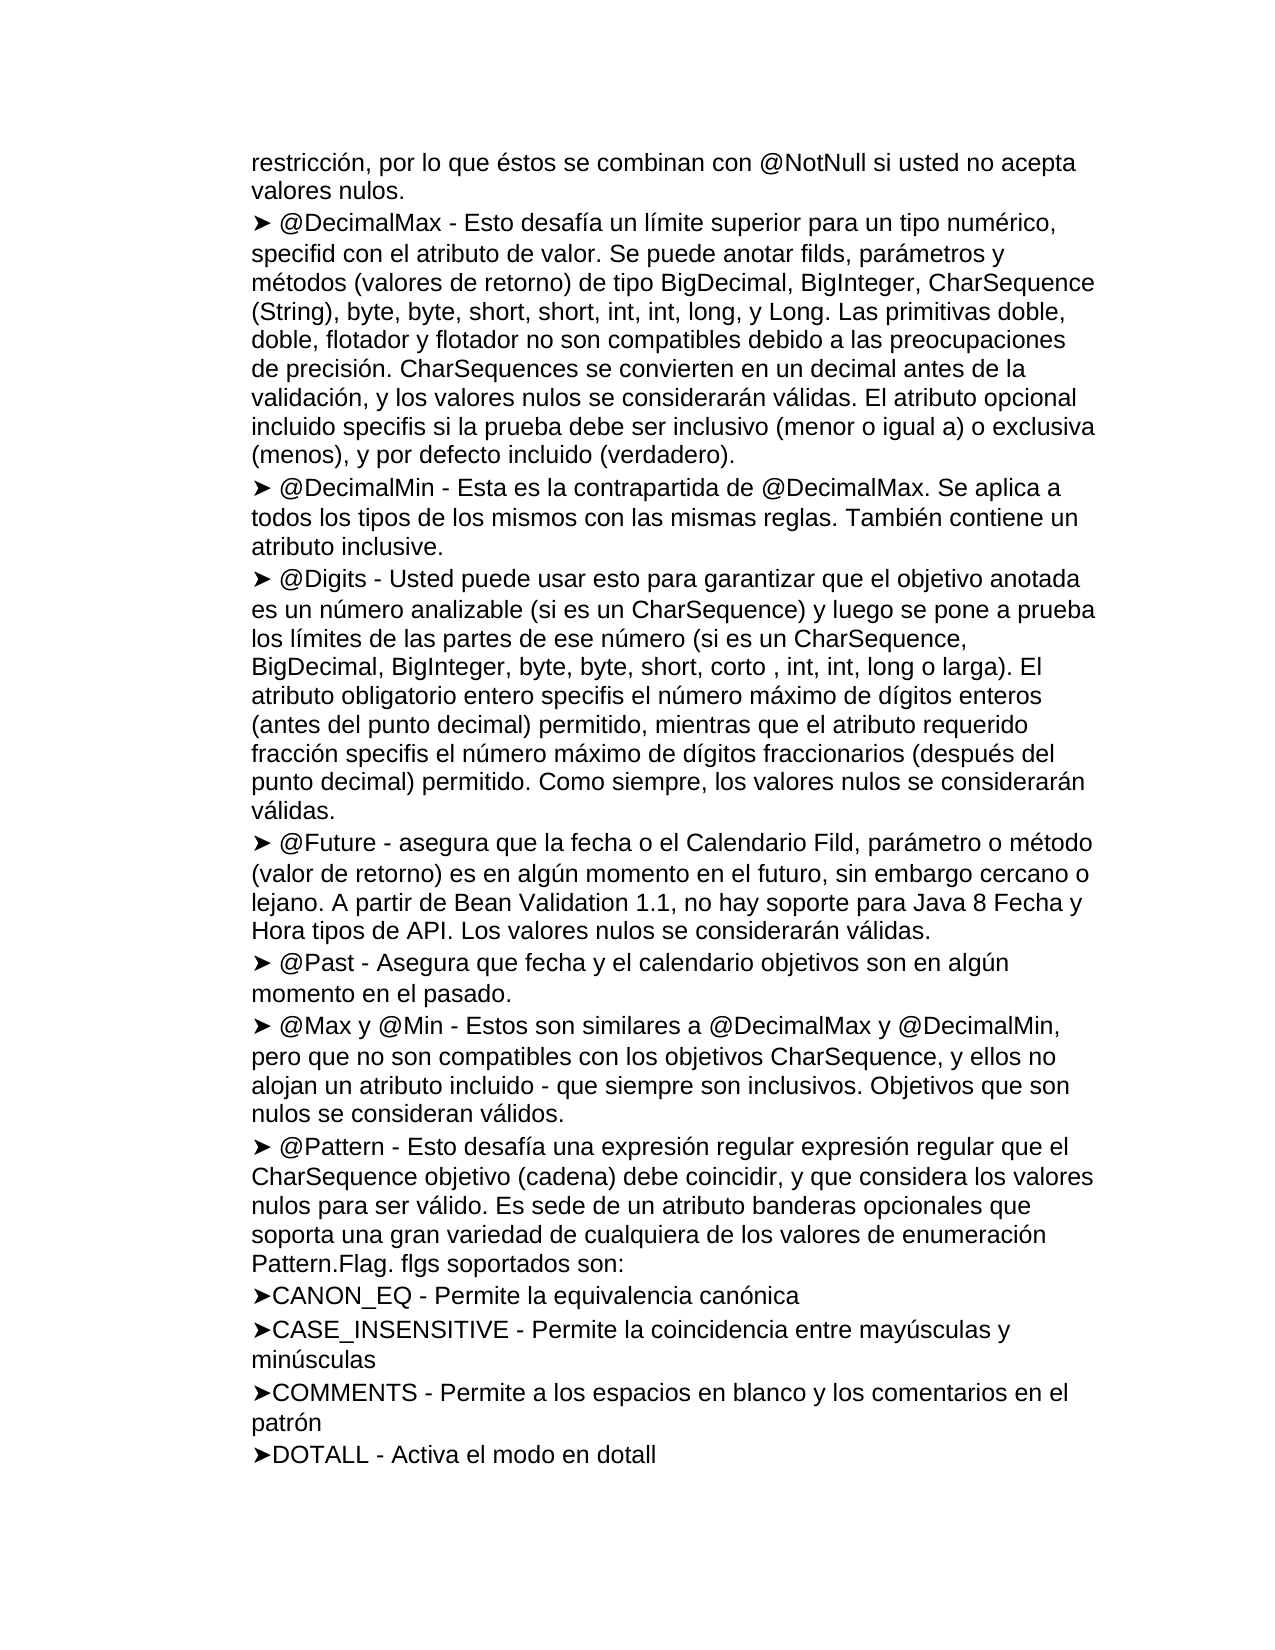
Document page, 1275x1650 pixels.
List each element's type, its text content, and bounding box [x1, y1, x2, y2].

text ➤ @Future - asegura que la fecha o el Calendario Fild, parámetro o método (valor de retorno) es en algún momento en el futuro, sin embargo cercano o lejano. A partir de Bean Validation 1.1, no hay soporte para Java 8 Fecha y Hora tipos de API. Los valores nulos se considerarán válidas. [251, 825, 1098, 945]
text ➤CASE_INSENSITIVE - Permite la coincidencia entre mayúsculas y minúsculas [251, 1311, 1098, 1374]
text ➤ @Max y @Min - Estos son similares a @DecimalMax y @DecimalMin, pero que no son compatibles con los objetivos CharSequence, y ellos no alojan un atributo incluido - que siempre son inclusivos. Objetivos que son nulos se consideran válidos. [251, 1008, 1098, 1128]
text ➤ @DecimalMin - Esta es la contrapartida de @DecimalMax. Se aplica a todos los tipos de los mismos con las mismas reglas. También contiene un atributo inclusive. [251, 469, 1098, 561]
text ➤ @Pattern - Esto desafía una expresión regular expresión regular que el CharSequence objetivo (cadena) debe coincidir, y que considera los valores nulos para ser válido. Es sede de un atributo banderas opcionales que soporta una gran variedad de cualquiera de los valores de enumeración Pattern.Flag. flgs soportados son: [251, 1128, 1098, 1277]
text ➤DOTALL - Activa el modo en dotall [251, 1437, 1098, 1471]
text ➤CANON_EQ - Permite la equivalencia canónica [251, 1277, 1098, 1311]
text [251, 148, 1098, 205]
text ➤ @DecimalMax - Esto desafía un límite superior para un tipo numérico, specifid con el atributo de valor. Se puede anotar filds, parámetros y métodos (valores de retorno) de tipo BigDecimal, BigInteger, CharSequence (String), byte, byte, short, short, int, int, long, y Long. Las primitivas doble, doble, flotador y flotador no son compatibles debido a las preocupaciones de precisión. CharSequences se convierten en un decimal antes de la validación, y los valores nulos se considerarán válidas. El atributo opcional incluido specifis si la prueba debe ser inclusivo (menor o igual a) o exclusiva (menos), y por defecto incluido (verdadero). [251, 205, 1098, 469]
text ➤ @Past - Asegura que fecha y el calendario objetivos son en algún momento en el pasado. [251, 945, 1098, 1008]
text ➤ @Digits - Usted puede usar esto para garantizar que el objetivo anotada es un número analizable (si es un CharSequence) y luego se pone a prueba los límites de las partes de ese número (si es un CharSequence, BigDecimal, BigInteger, byte, byte, short, corto , int, int, long o larga). El atributo obligatorio entero specifis el número máximo de dígitos enteros (antes del punto decimal) permitido, mientras que el atributo requerido fracción specifis el número máximo de dígitos fraccionarios (después del punto decimal) permitido. Como siempre, los valores nulos se considerarán válidas. [251, 561, 1098, 825]
text ➤COMMENTS - Permite a los espacios en blanco y los comentarios en el patrón [251, 1374, 1098, 1437]
